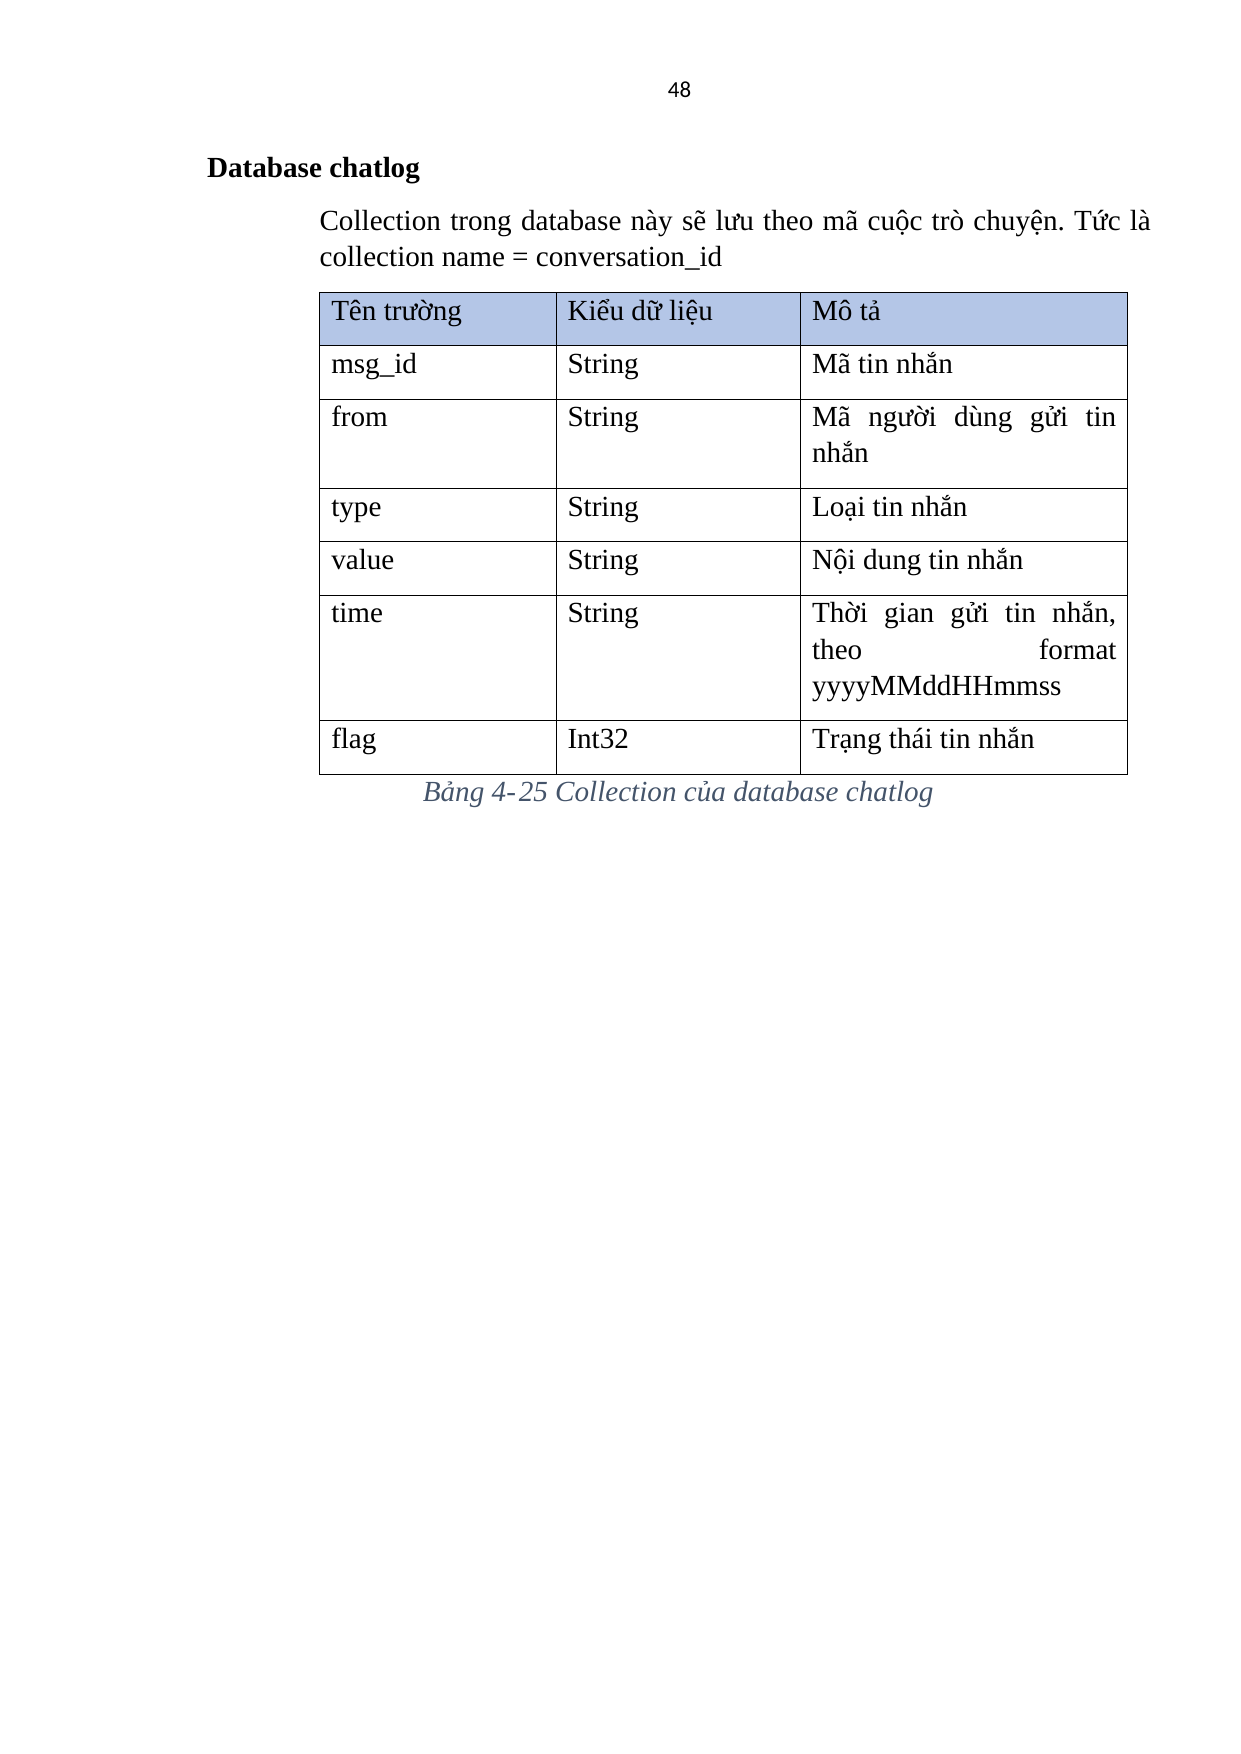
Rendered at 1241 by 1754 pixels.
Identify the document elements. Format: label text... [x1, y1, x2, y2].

list Collection trong database này sẽ lưu theo mã cuộc trò chuyện. Tức là collection name = conversation_id [319, 203, 1152, 272]
table_cell String [557, 596, 800, 720]
table_cell flag [320, 721, 556, 773]
table_cell from [320, 400, 556, 488]
table_cell Nội dung tin nhắn [801, 542, 1127, 594]
table_cell String [557, 400, 800, 488]
table_header Kiểu dữ liệu [557, 293, 800, 345]
table_cell Loại tin nhắn [801, 489, 1127, 541]
table_cell String [557, 489, 800, 541]
table_cell Trạng thái tin nhắn [801, 721, 1127, 773]
table_header Mô tả [801, 293, 1127, 345]
table_cell Mã người dùng gửi tin nhắn [801, 400, 1127, 488]
table_cell time [320, 596, 556, 720]
table_cell msg_id [320, 346, 556, 398]
text Database chatlog [207, 150, 1152, 183]
table_cell Mã tin nhắn [801, 346, 1127, 398]
table_cell Int32 [557, 721, 800, 773]
table_cell String [557, 346, 800, 398]
table_cell value [320, 542, 556, 594]
table_cell String [557, 542, 800, 594]
table_cell type [320, 489, 556, 541]
table_header Tên trường [320, 293, 556, 345]
table_cell Thời gian gửi tin nhắn, theo format yyyyMMddHHmmss [801, 596, 1127, 720]
